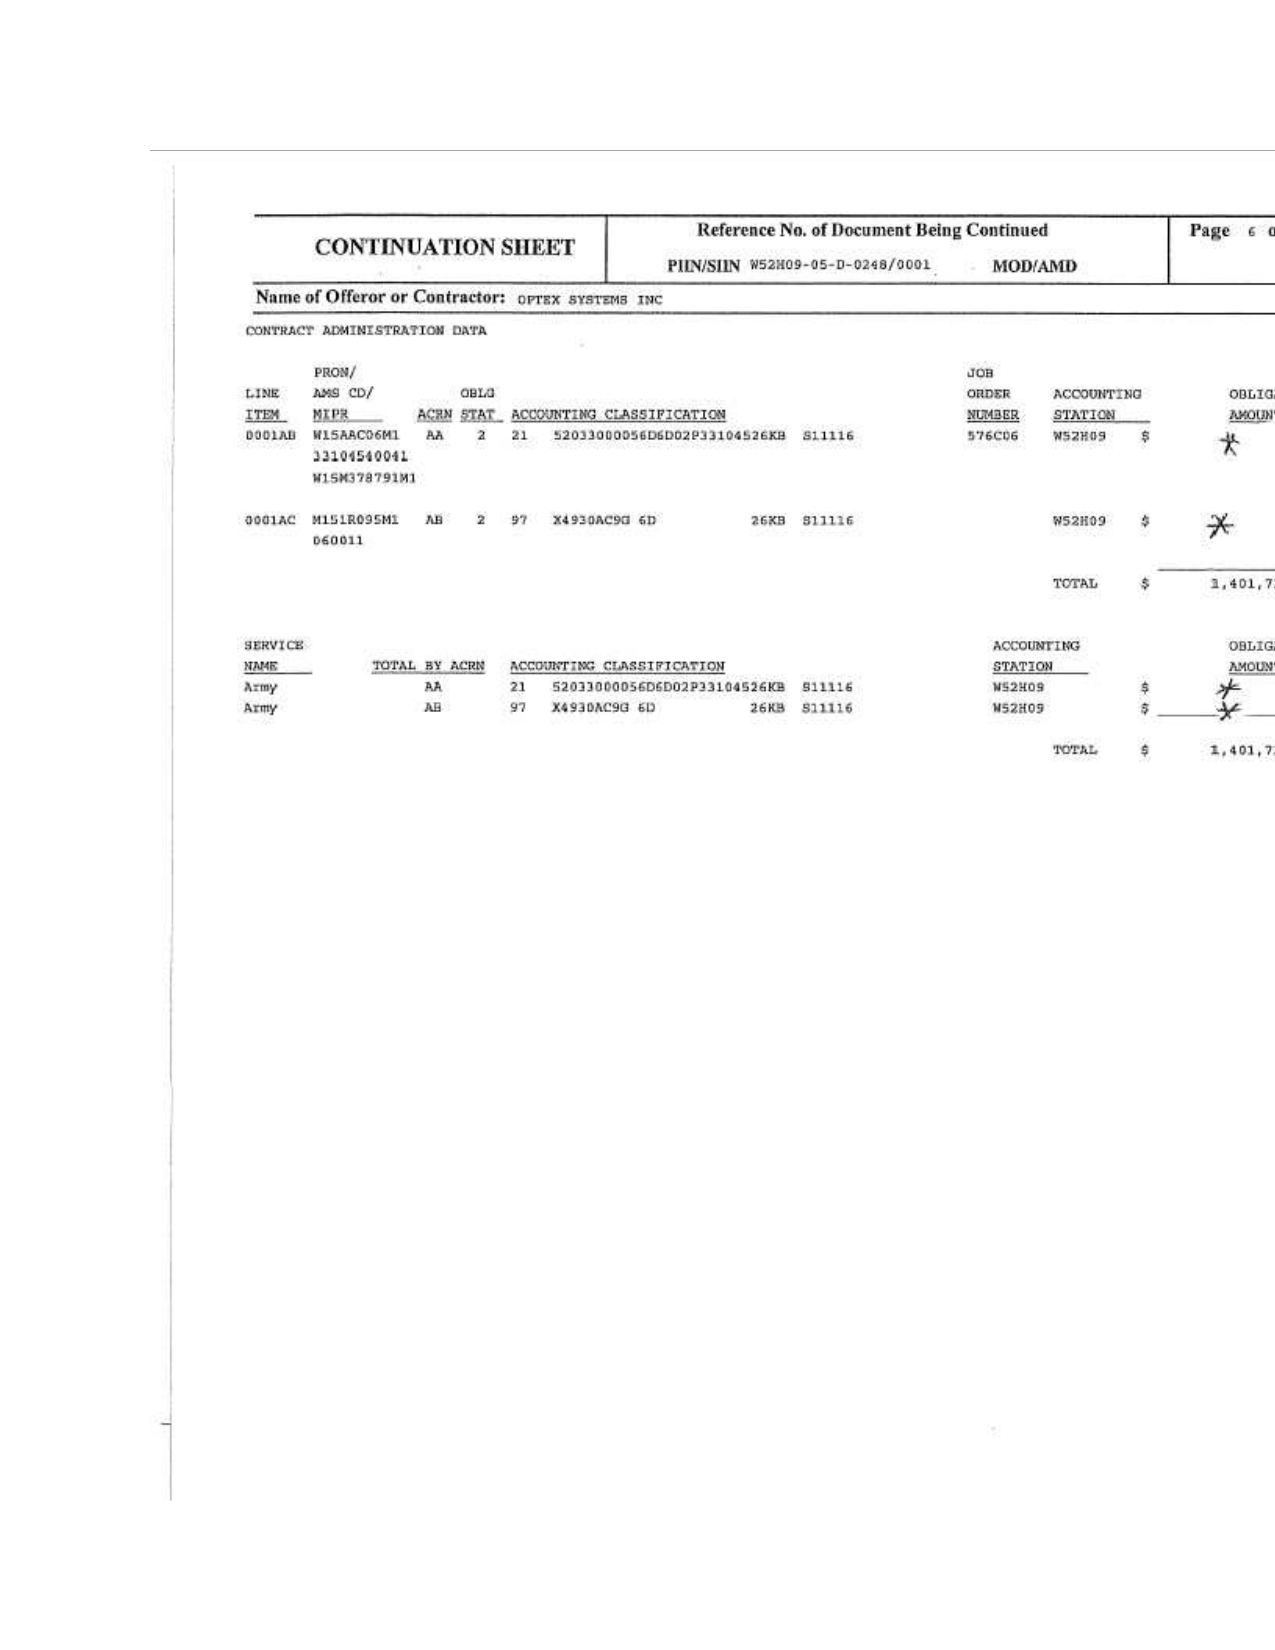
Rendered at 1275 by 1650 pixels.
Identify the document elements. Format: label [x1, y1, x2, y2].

picture [150, 150, 1275, 1501]
